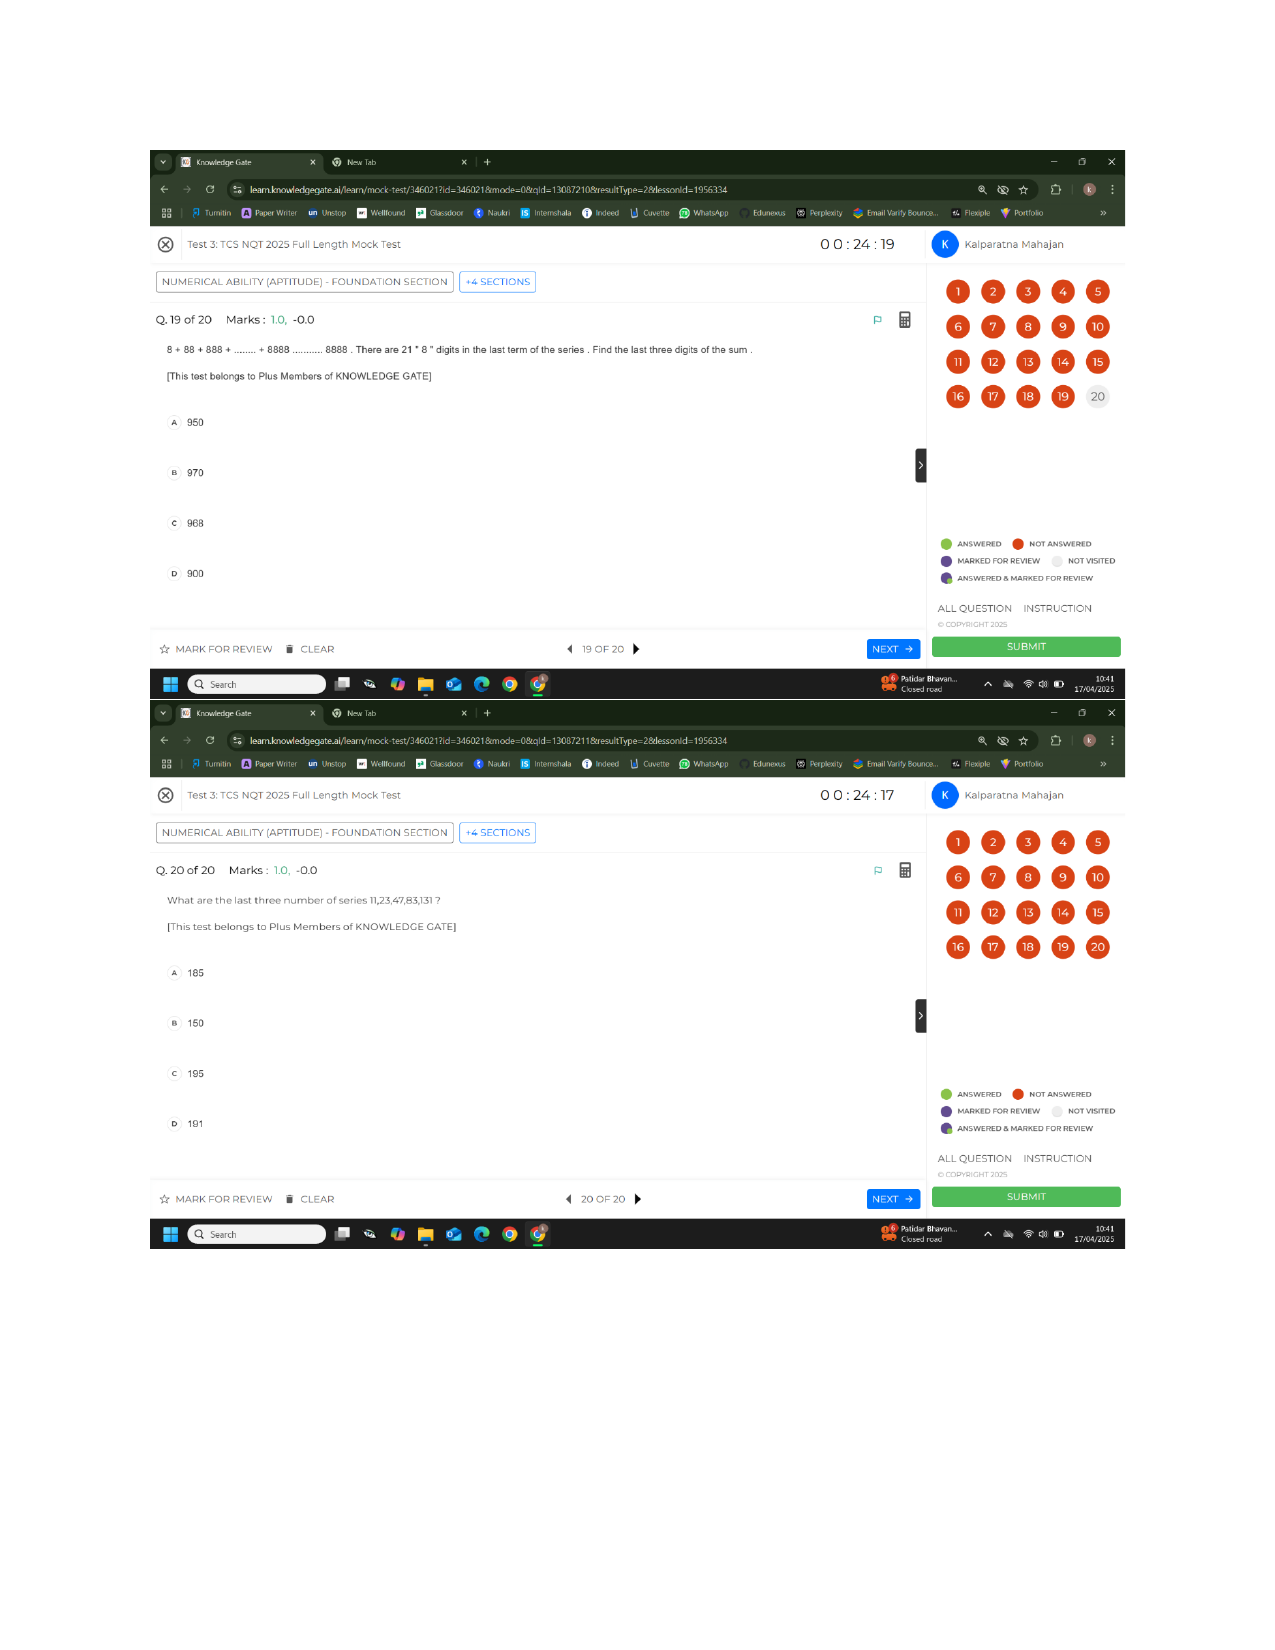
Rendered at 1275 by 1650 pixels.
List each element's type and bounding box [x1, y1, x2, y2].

picture [150, 150, 1125, 699]
picture [150, 700, 1125, 1249]
